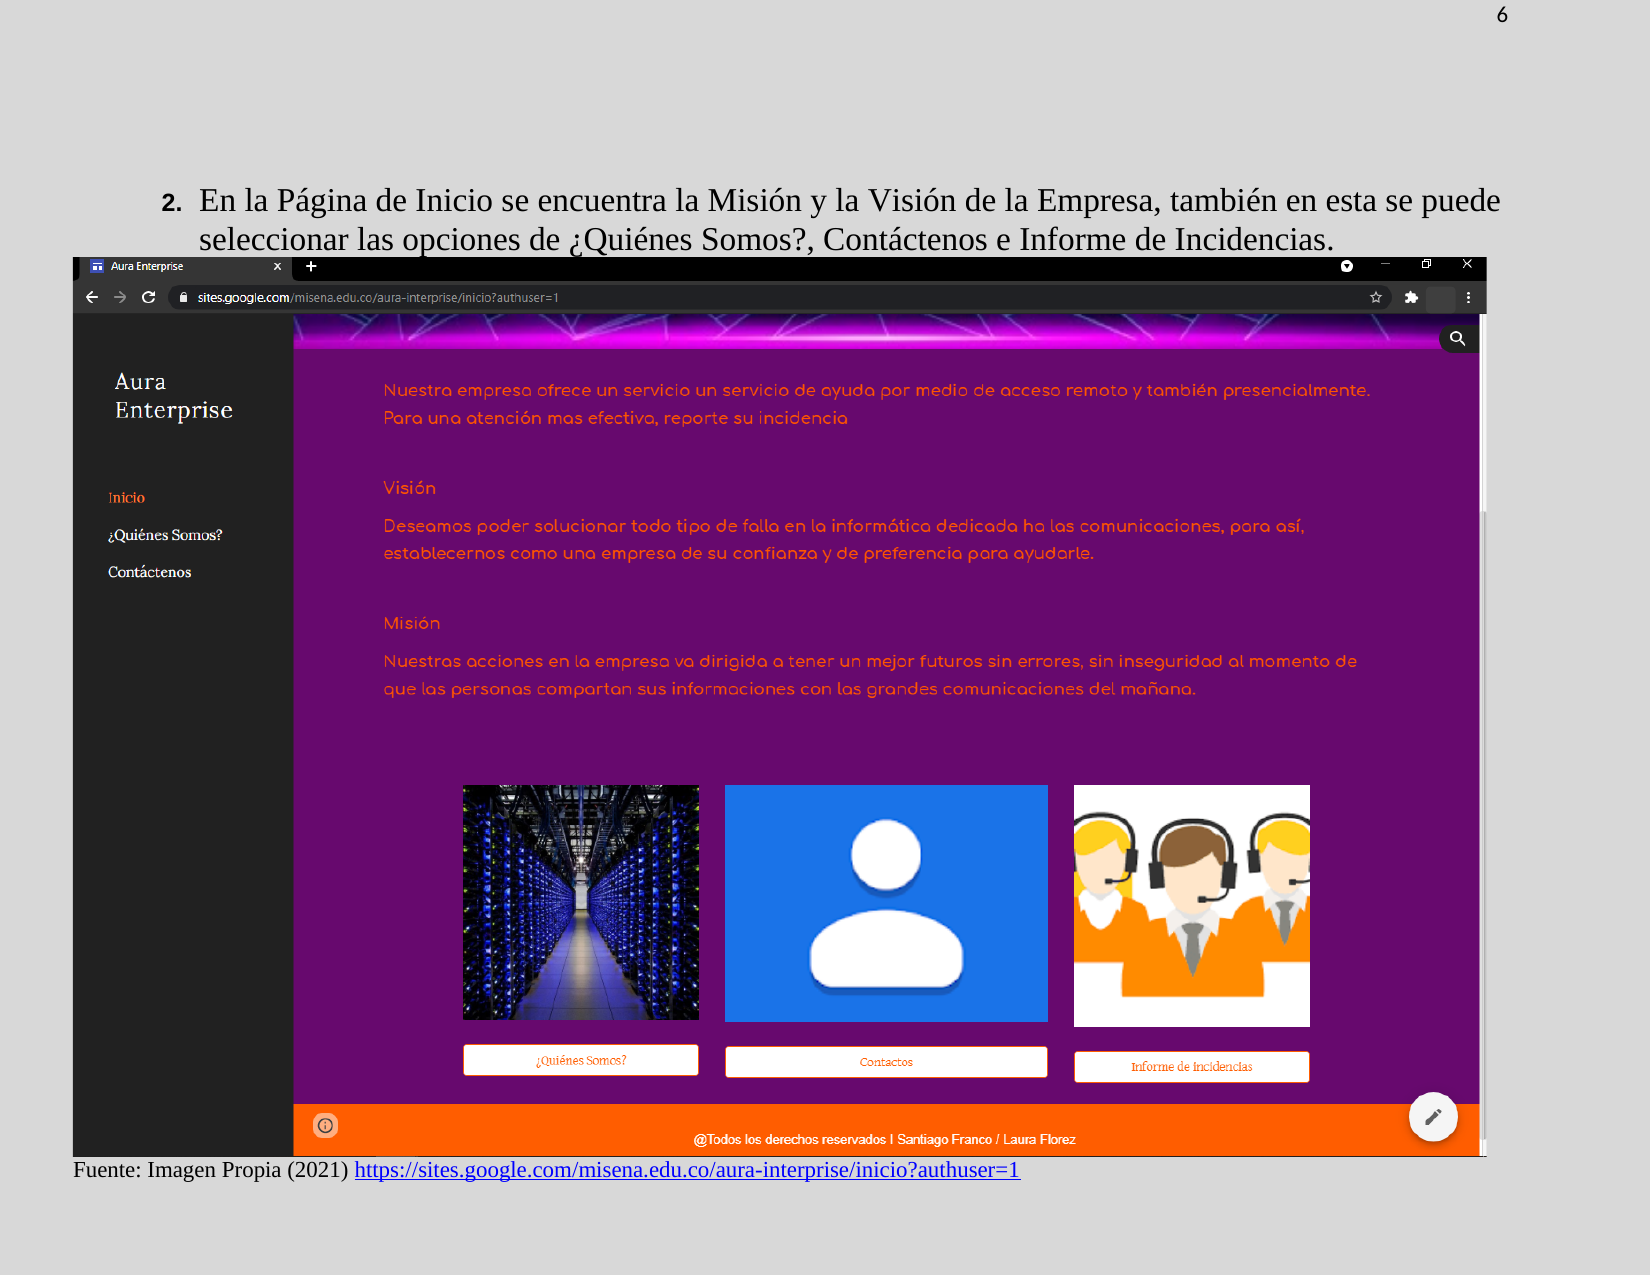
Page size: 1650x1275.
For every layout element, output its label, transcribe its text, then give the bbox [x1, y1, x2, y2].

text Fuente: Imagen Propia (2021) https://sites.google.com/misena.edu.co/aura-interprise/inicio?authuser=1 [73, 1156, 1514, 1182]
list En la Página de Inicio se encuentra la Misión y la Visión de la Empresa, también en esta se puede seleccionar las opciones de ¿Quiénes Somos?, Contáctenos e Informe de Incidencias. [161, 180, 1514, 257]
picture [72, 257, 1487, 1157]
